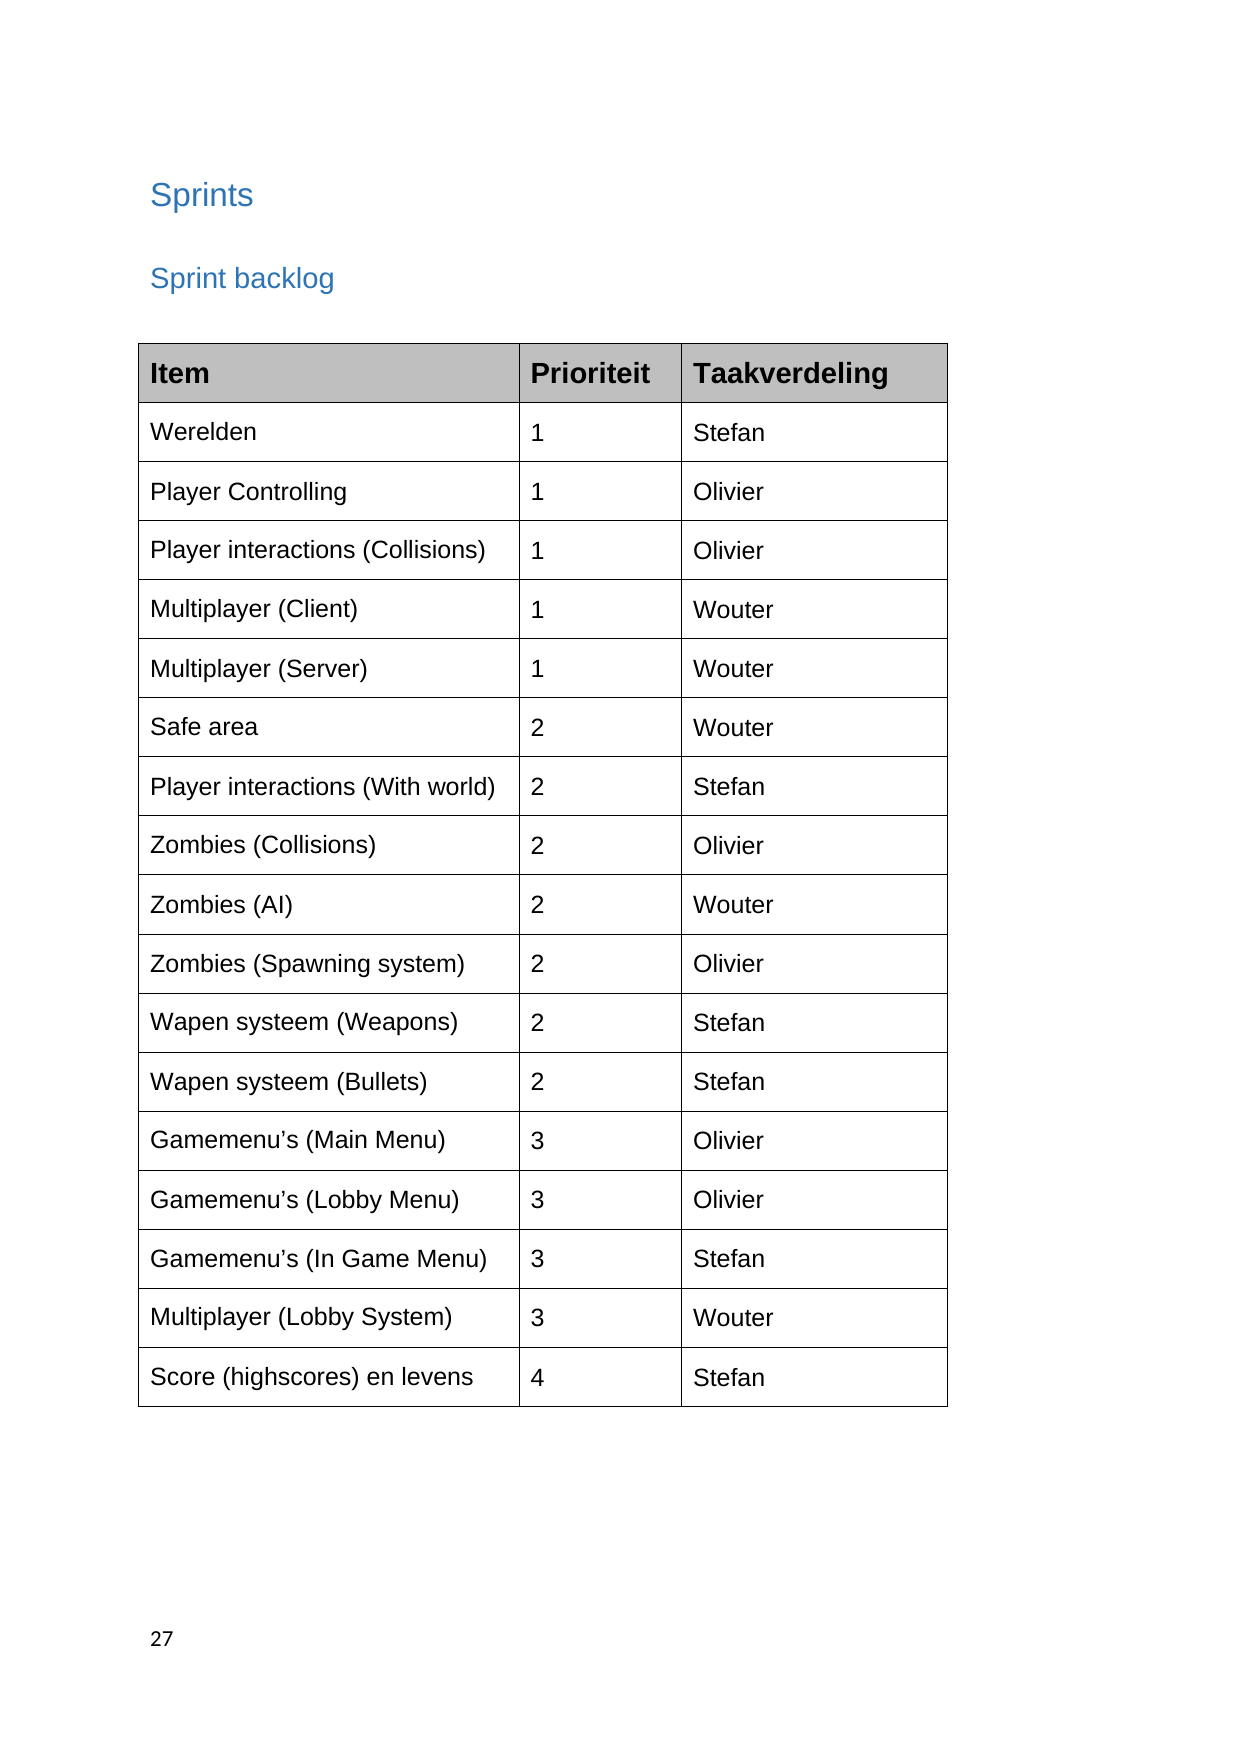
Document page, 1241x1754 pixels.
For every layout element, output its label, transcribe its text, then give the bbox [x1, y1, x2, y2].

subtitle Sprints [150, 175, 1090, 213]
table_cell Wapen systeem (Bullets) [139, 1053, 519, 1111]
table_cell 3 [520, 1112, 681, 1170]
table_cell 1 [520, 639, 681, 697]
table_cell Olivier [682, 1171, 947, 1229]
table_cell Wouter [682, 875, 947, 933]
table_cell 2 [520, 875, 681, 933]
table_cell Olivier [682, 1112, 947, 1170]
table_cell Player Controlling [139, 462, 519, 520]
table_cell Olivier [682, 816, 947, 874]
table_cell 2 [520, 757, 681, 815]
table_cell 3 [520, 1171, 681, 1229]
table_cell Wouter [682, 580, 947, 638]
table_cell 2 [520, 698, 681, 756]
table_cell Multiplayer (Client) [139, 580, 519, 638]
table_cell Safe area [139, 698, 519, 756]
table_cell 3 [520, 1230, 681, 1288]
table_cell Player interactions (With world) [139, 757, 519, 815]
table_cell Olivier [682, 521, 947, 579]
table_header Prioriteit [520, 344, 681, 402]
table_cell Zombies (AI) [139, 875, 519, 933]
table_cell Zombies (Spawning system) [139, 935, 519, 992]
table_header Taakverdeling [682, 344, 947, 402]
table_cell 1 [520, 403, 681, 461]
table_cell Multiplayer (Lobby System) [139, 1289, 519, 1347]
table_cell Olivier [682, 462, 947, 520]
table_cell 1 [520, 521, 681, 579]
table_cell 2 [520, 1053, 681, 1111]
table_cell Stefan [682, 994, 947, 1052]
table_cell Wouter [682, 1289, 947, 1347]
table_cell Wouter [682, 639, 947, 697]
table_cell Werelden [139, 403, 519, 461]
table_cell 1 [520, 580, 681, 638]
table_cell Stefan [682, 403, 947, 461]
subtitle Sprint backlog [150, 262, 1090, 295]
table_cell Gamemenu’s (In Game Menu) [139, 1230, 519, 1288]
table_cell 3 [520, 1289, 681, 1347]
table_cell Zombies (Collisions) [139, 816, 519, 874]
table_cell Stefan [682, 1230, 947, 1288]
table_header Item [139, 344, 519, 402]
table_cell Stefan [682, 1348, 947, 1406]
table_cell Wapen systeem (Weapons) [139, 994, 519, 1052]
table_cell 2 [520, 935, 681, 992]
table_cell Wouter [682, 698, 947, 756]
table_cell Score (highscores) en levens [139, 1348, 519, 1406]
table_cell Olivier [682, 935, 947, 992]
table_cell Multiplayer (Server) [139, 639, 519, 697]
table_cell Gamemenu’s (Lobby Menu) [139, 1171, 519, 1229]
table_cell Stefan [682, 757, 947, 815]
table_cell 2 [520, 816, 681, 874]
table_cell Gamemenu’s (Main Menu) [139, 1112, 519, 1170]
table_cell Stefan [682, 1053, 947, 1111]
table_cell 1 [520, 462, 681, 520]
table_cell 2 [520, 994, 681, 1052]
table_cell Player interactions (Collisions) [139, 521, 519, 579]
table_cell 4 [520, 1348, 681, 1406]
